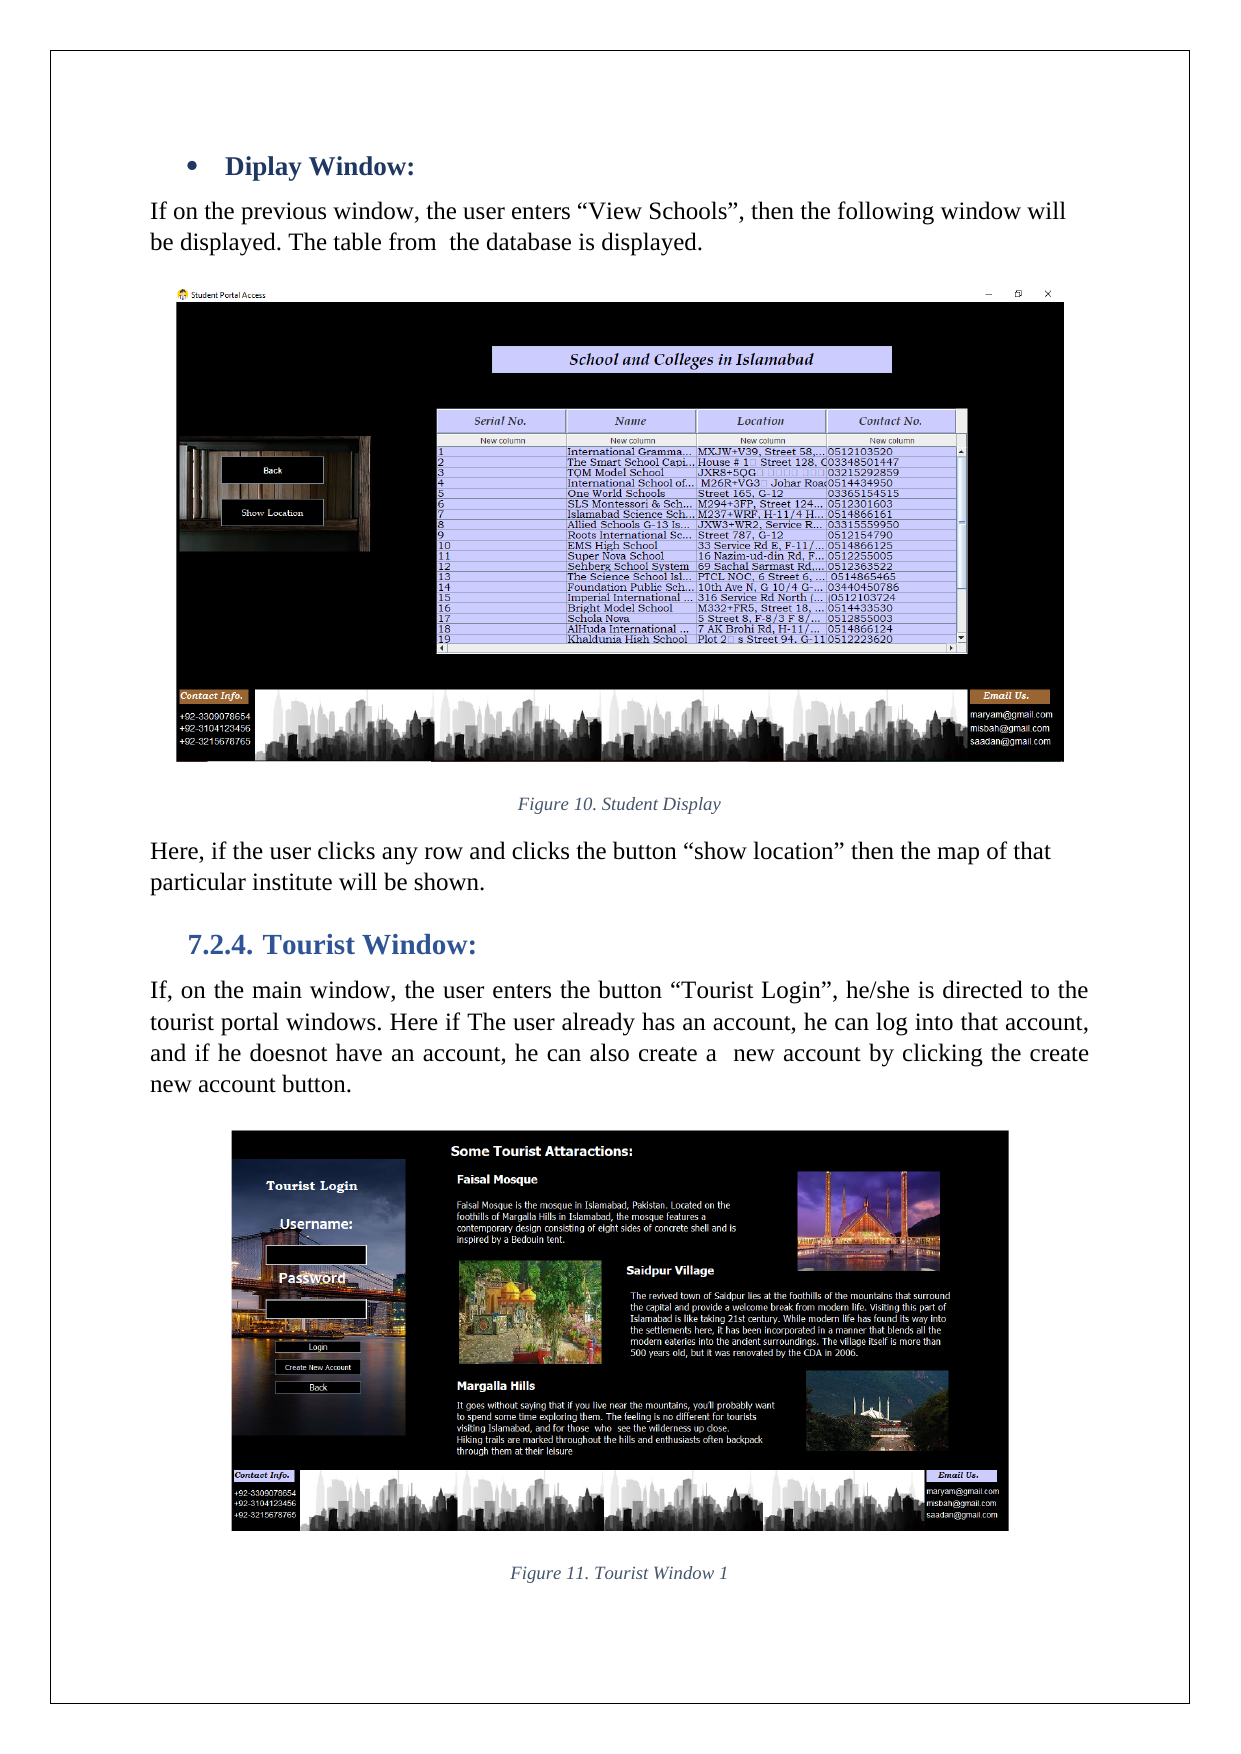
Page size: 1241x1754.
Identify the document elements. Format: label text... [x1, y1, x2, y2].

picture [231, 1128, 1009, 1531]
subtitle Tourist Window: [187, 927, 1090, 961]
text Here, if the user clicks any row and clicks the button “show location” then the map of that particular institute will be shown. [150, 836, 1090, 896]
text If, on the main window, the user enters the button “Tourist Login”, he/she is directed to the tourist portal windows. Here if The user already has an account, he can log into that account, and if he doesnot have an account, he can also create a new account by clicking the create new account button. [150, 976, 1090, 1097]
text If on the previous window, the user enters “View Schools”, then the following window will be displayed. The table from the database is displayed. [150, 196, 1090, 256]
subtitle Diplay Window: [187, 150, 1090, 181]
picture [176, 287, 1064, 762]
